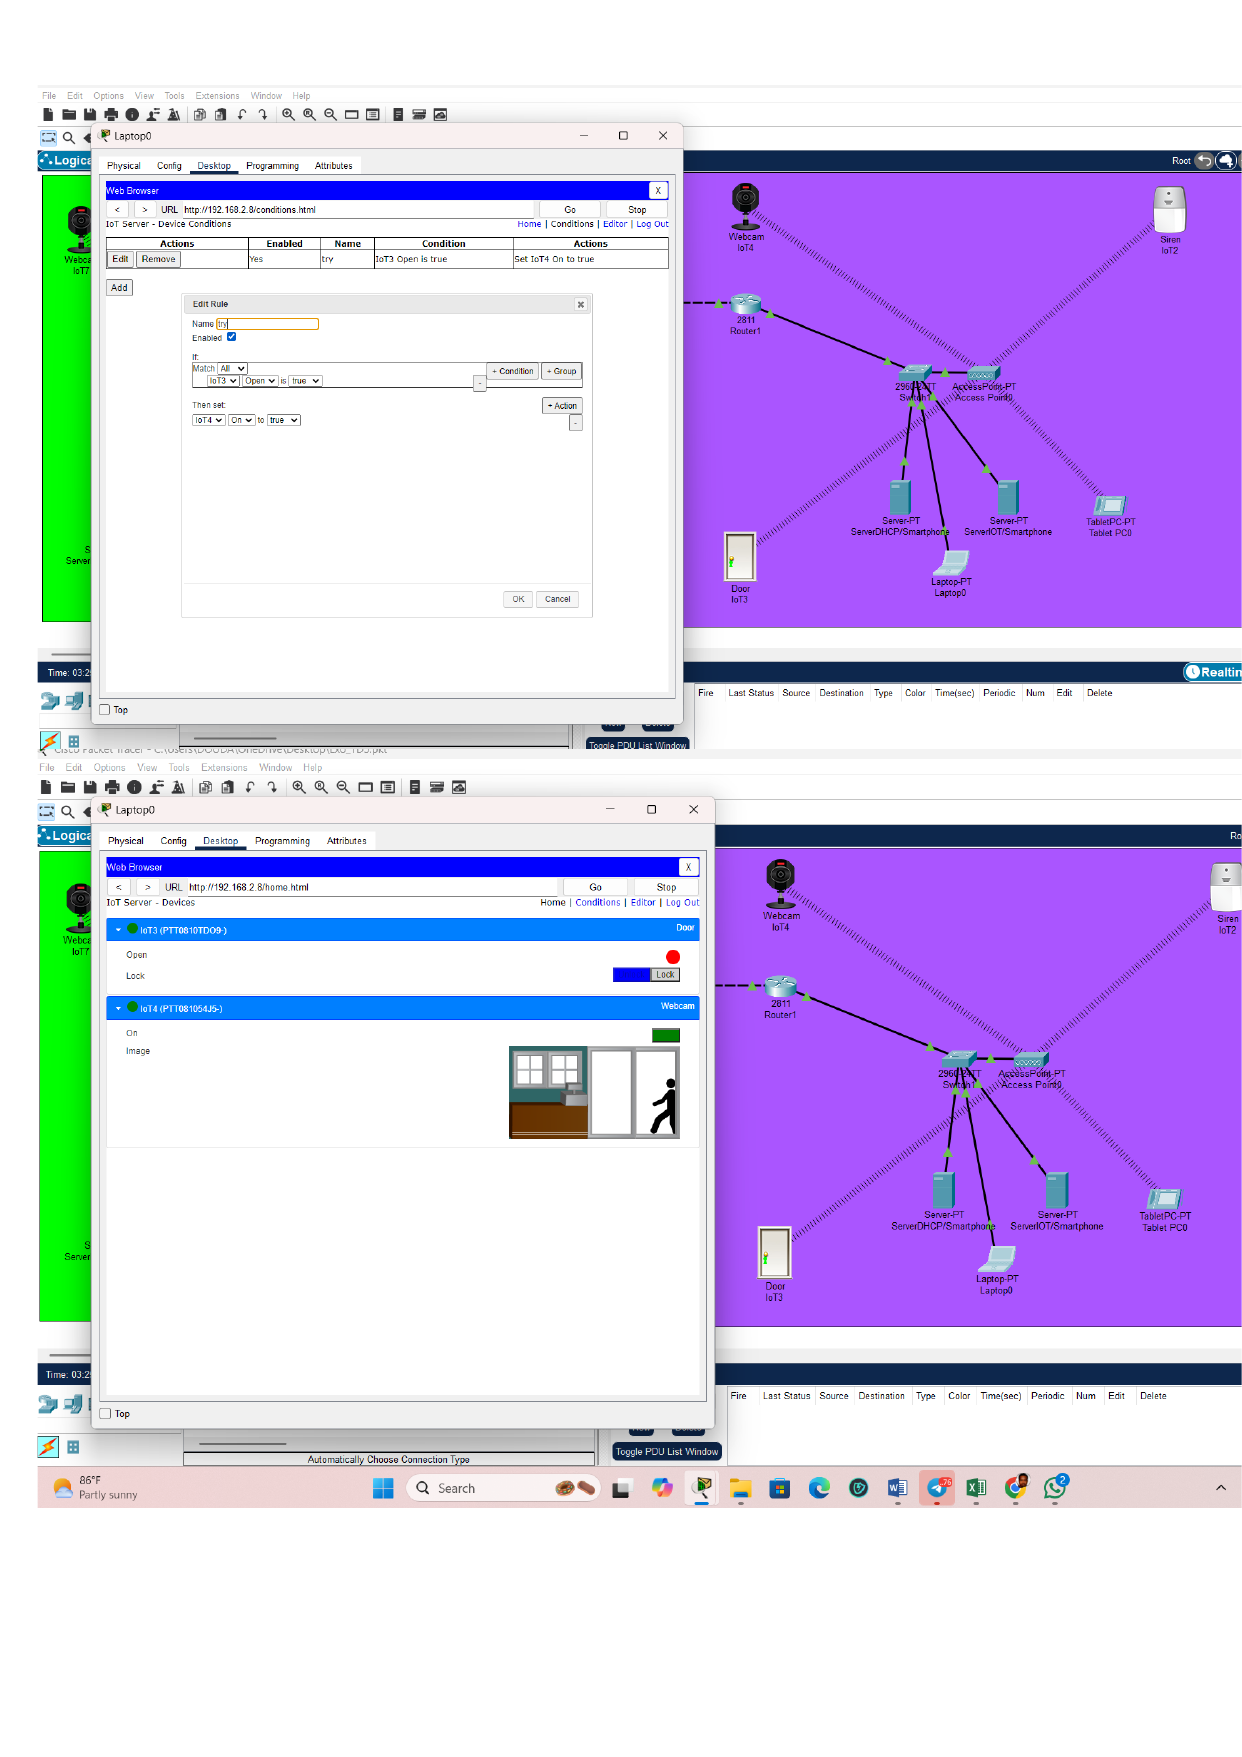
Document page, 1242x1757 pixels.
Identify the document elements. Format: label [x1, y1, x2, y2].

picture [71, 159, 79, 167]
picture [37, 85, 1242, 1508]
picture [1203, 668, 1208, 676]
picture [1187, 666, 1199, 678]
picture [74, 834, 81, 840]
